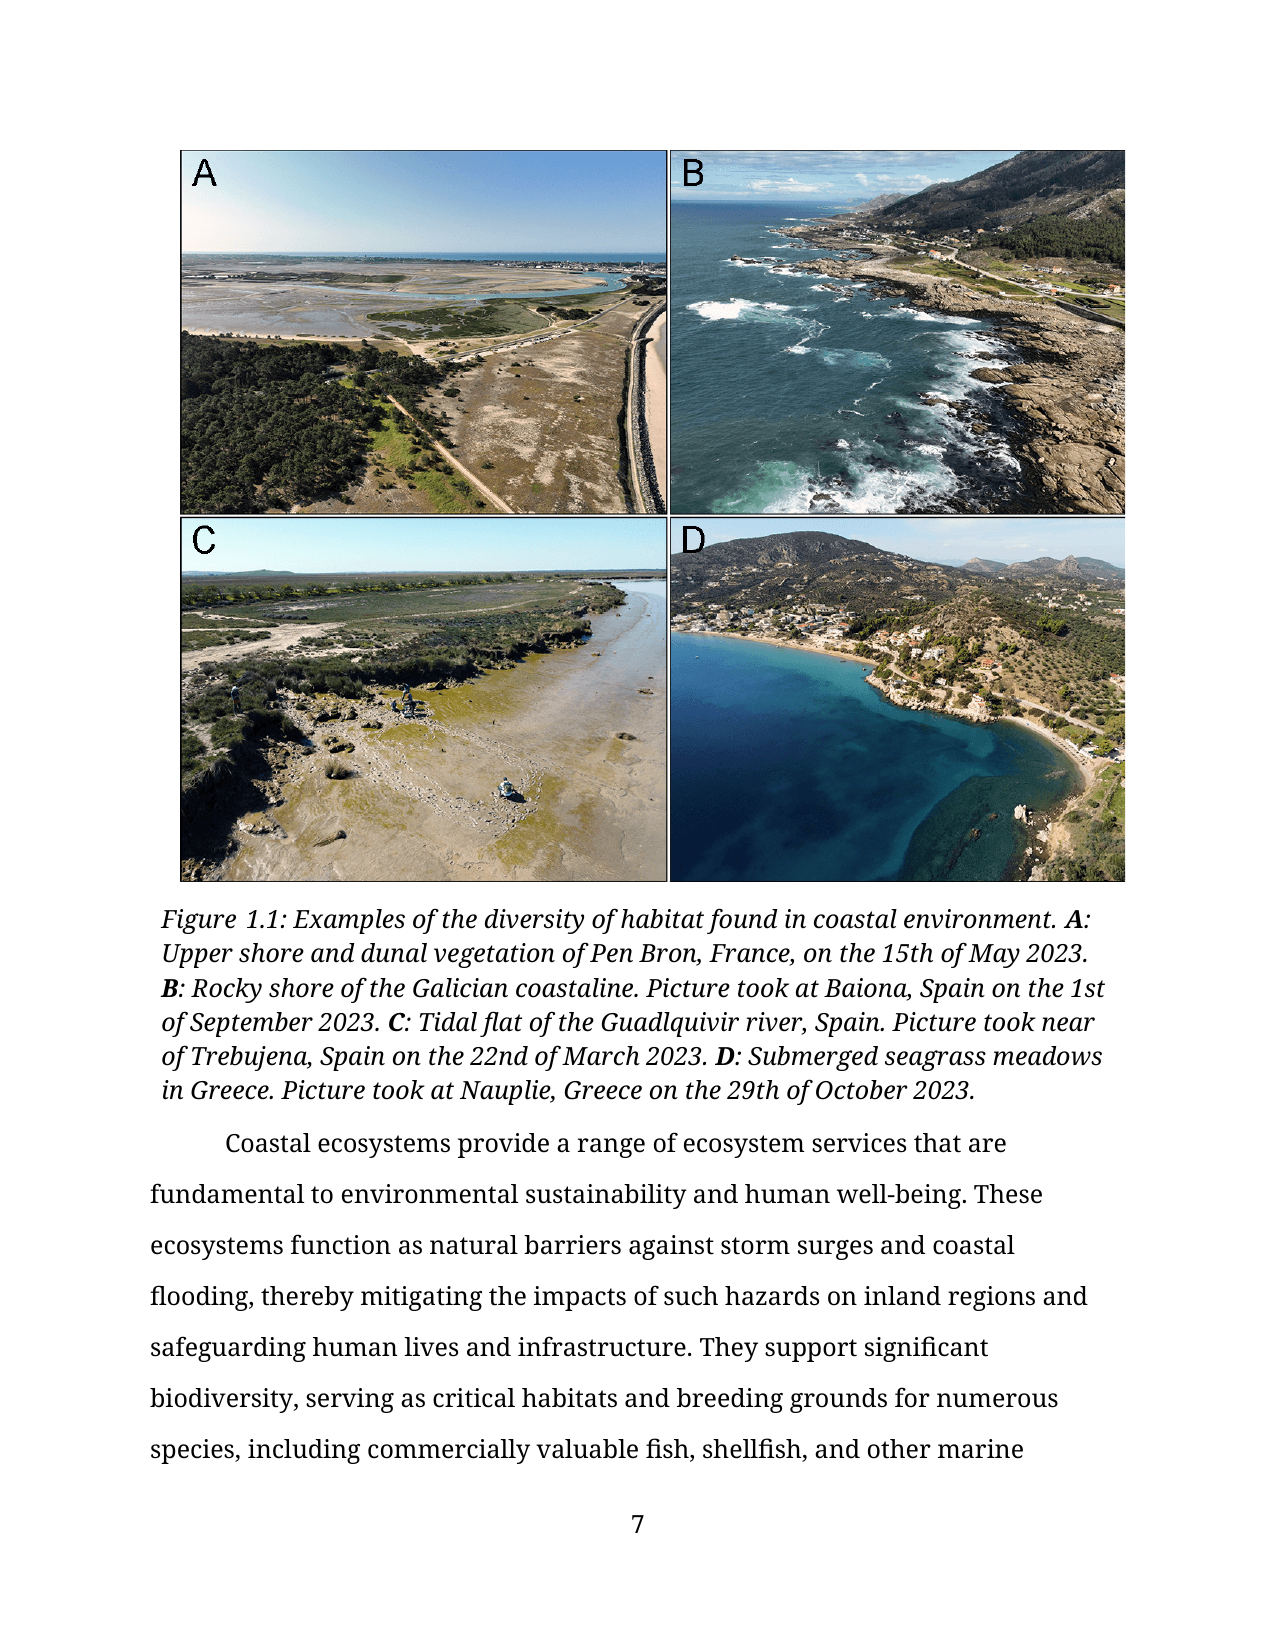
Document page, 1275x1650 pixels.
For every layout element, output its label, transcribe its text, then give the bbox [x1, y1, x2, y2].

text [150, 1125, 1125, 1466]
table_header Figure 1.1: Examples of the diversity of habitat found in coastal environment. A: Upper shore and dunal vegetation of Pen Bron, France, on the 15th of May 2023. B: Rocky shore of the Galician coastaline. Picture took at Baiona, Spain on the 1st of September 2023. C: Tidal flat of the Guadlquivir river, Spain. Picture took near of Trebujena, Spain on the 22nd of March 2023. D: Submerged seagrass meadows in Greece. Picture took at Nauplie, Greece on the 29th of October 2023. [150, 150, 1125, 1119]
picture [180, 150, 1125, 882]
